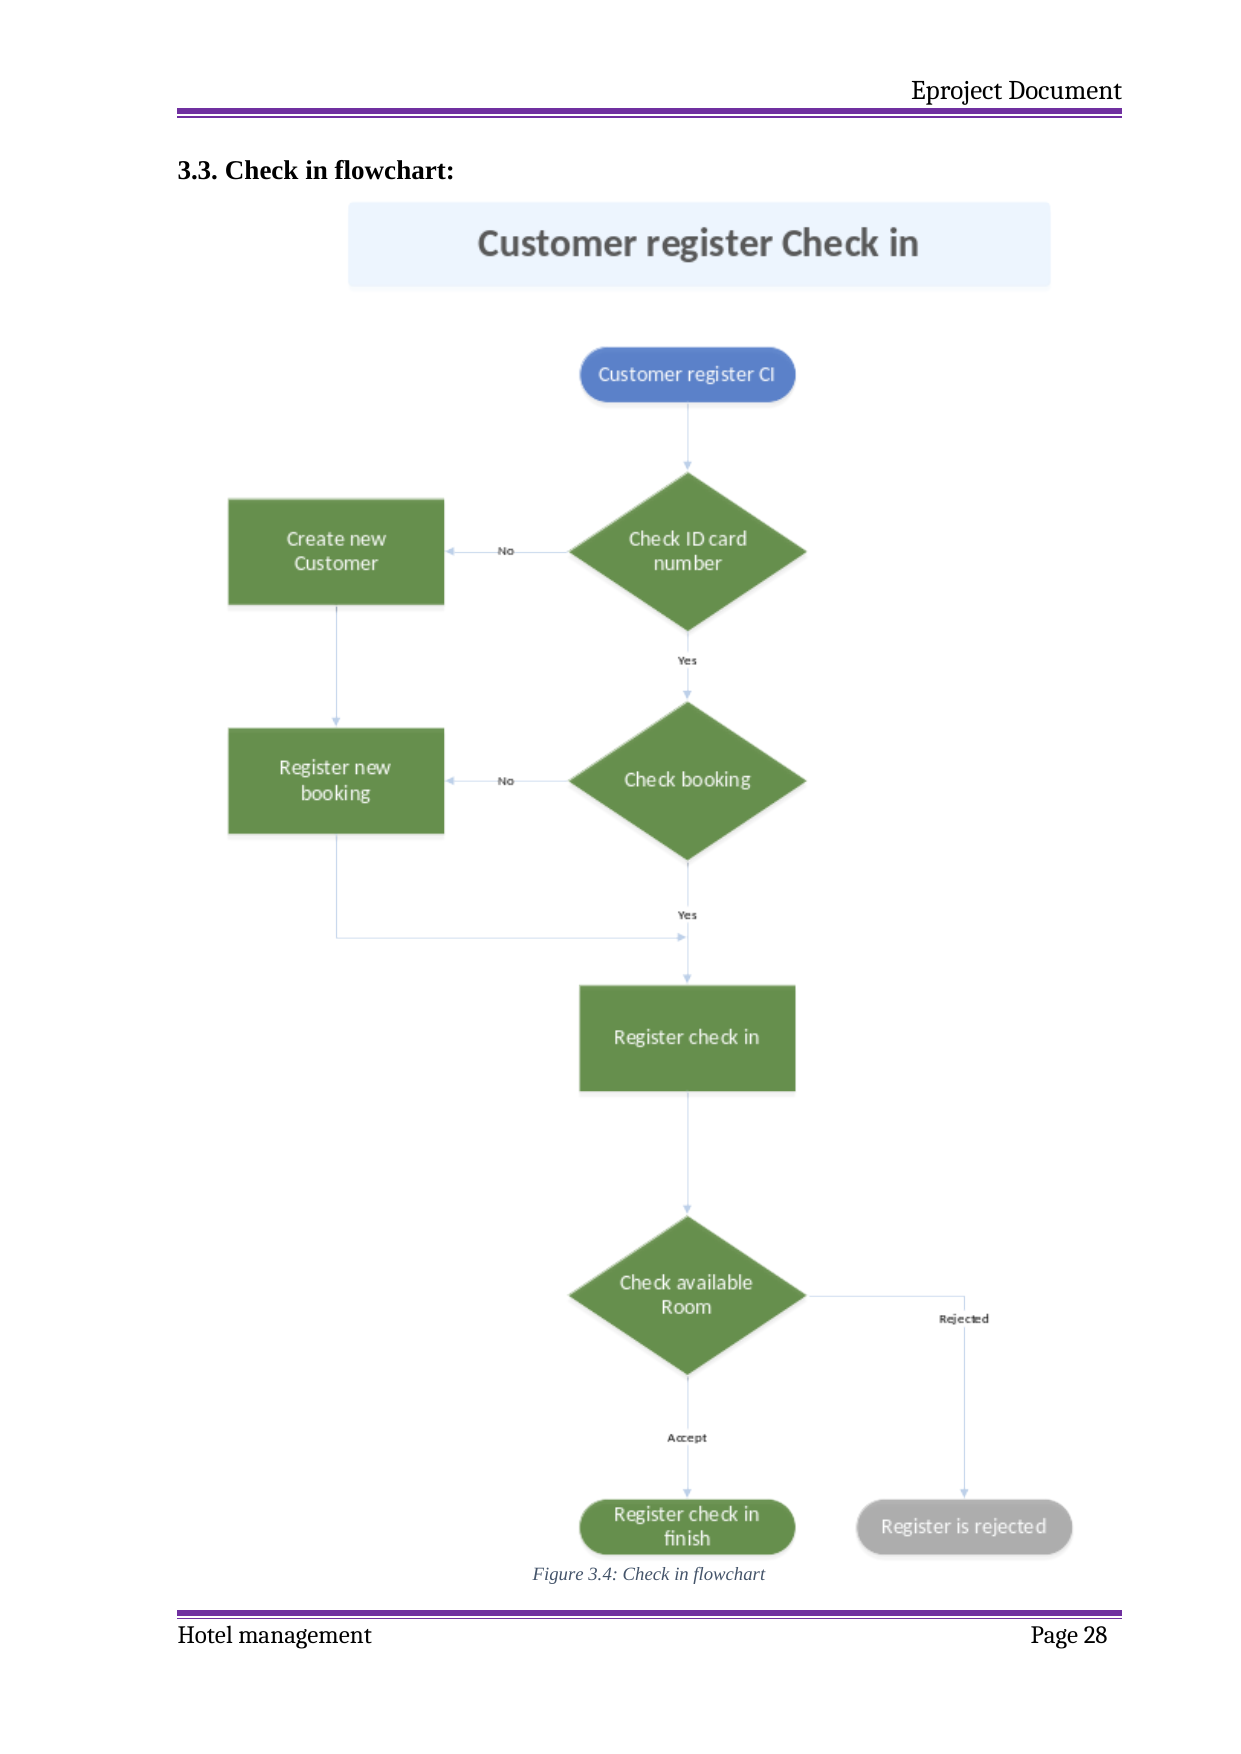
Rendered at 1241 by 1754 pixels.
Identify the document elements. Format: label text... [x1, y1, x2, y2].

subtitle 3.3. Check in flowchart: [177, 146, 1122, 185]
